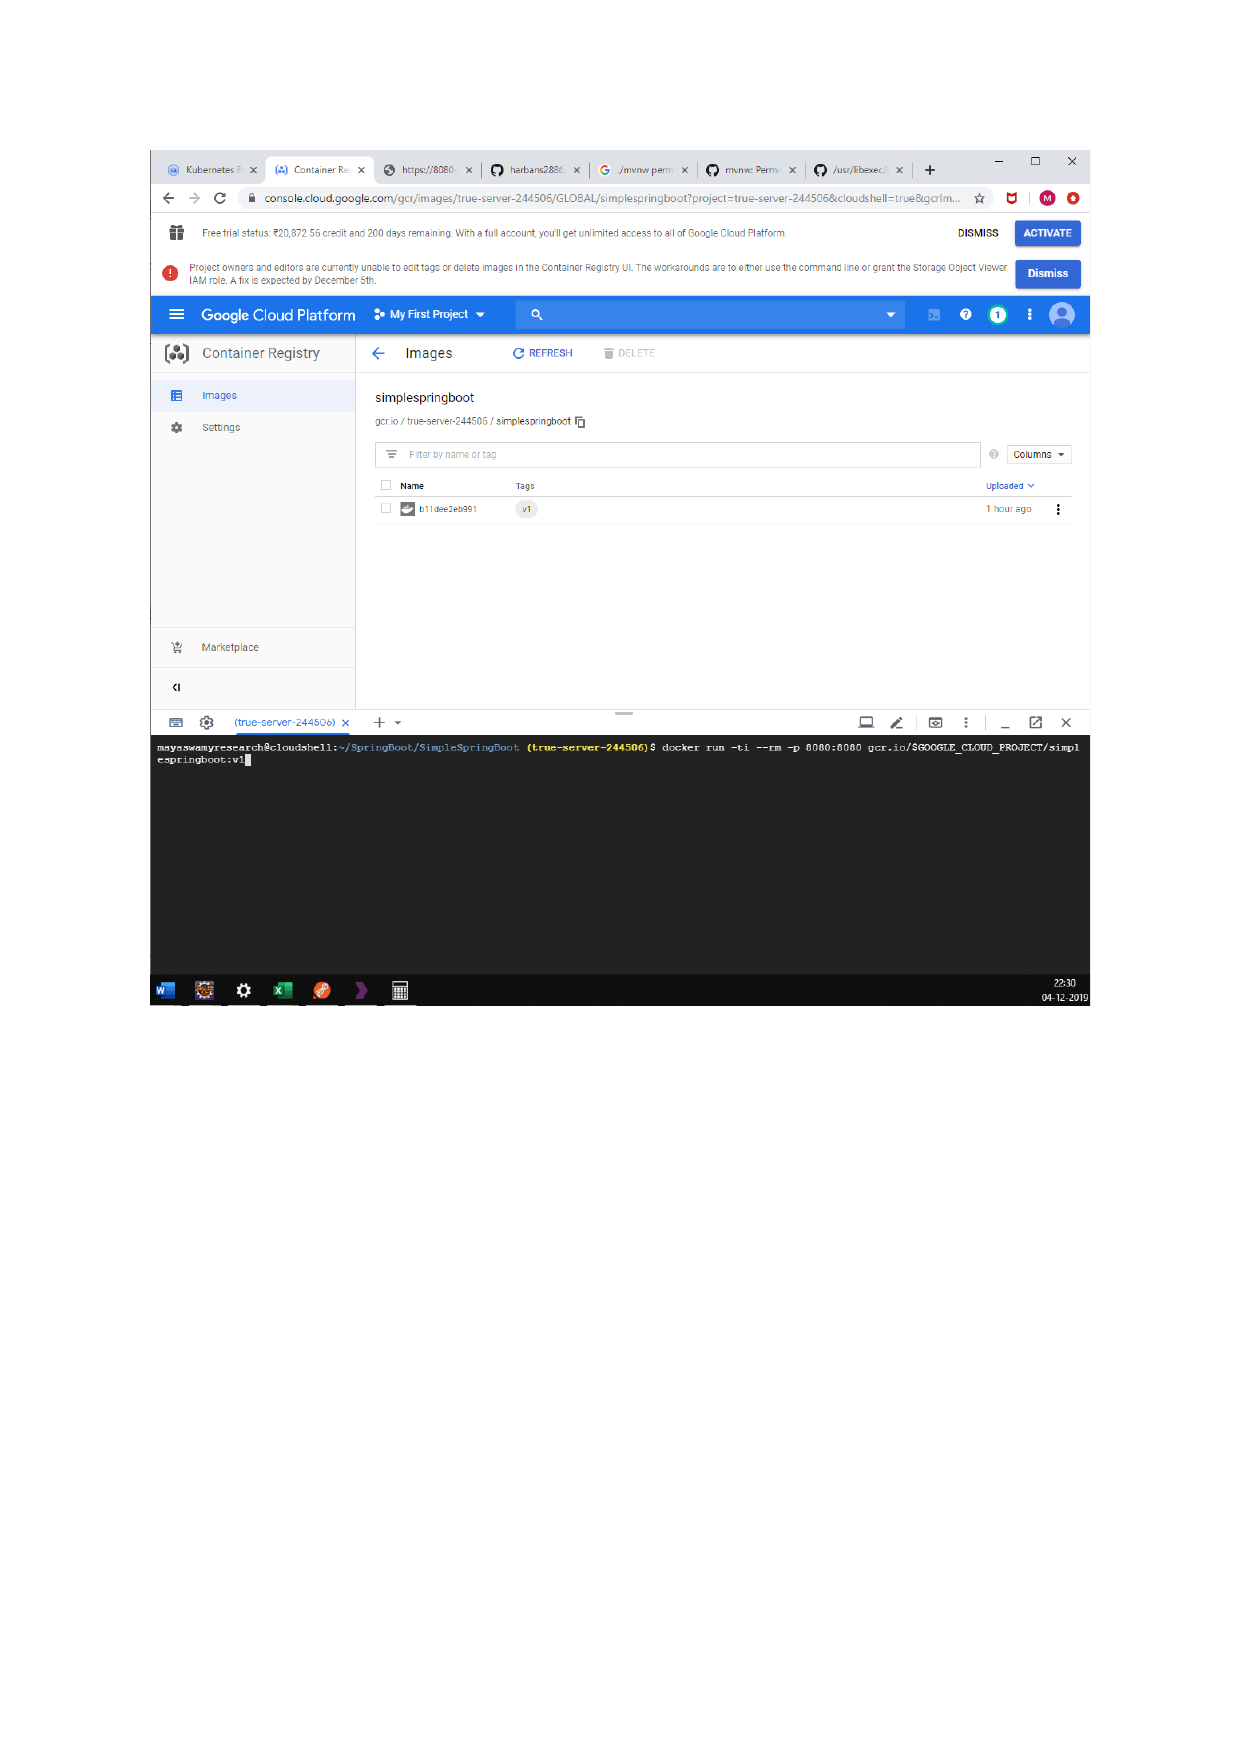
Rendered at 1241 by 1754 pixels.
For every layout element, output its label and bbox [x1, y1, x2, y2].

picture [150, 150, 1091, 1006]
